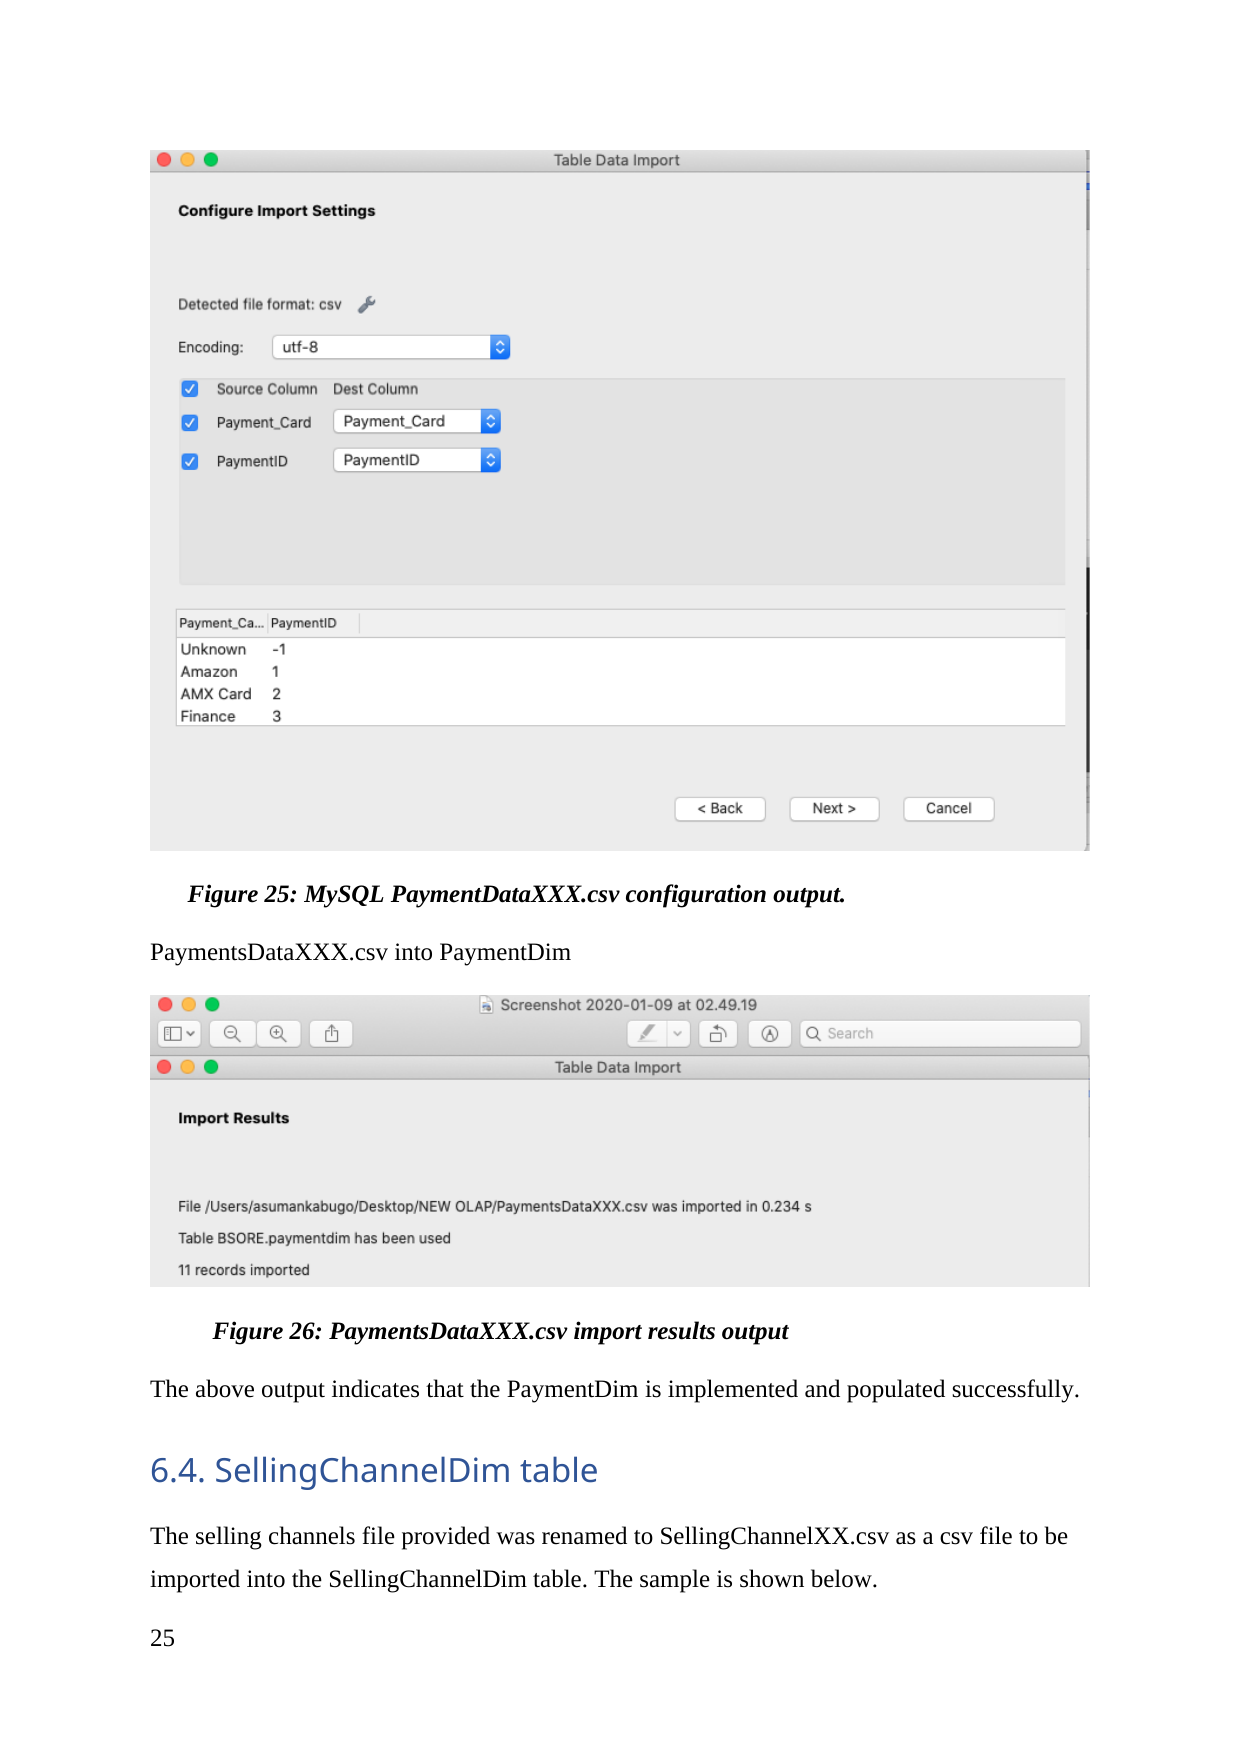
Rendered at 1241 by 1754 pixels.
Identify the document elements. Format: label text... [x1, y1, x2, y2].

text The above output indicates that the PaymentDim is implemented and populated successfully. [150, 1374, 1090, 1403]
subtitle 6.4. SellingChannelDim table [150, 1446, 1090, 1492]
text Figure 26: PaymentsDataXXX.csv import results output [150, 1316, 1090, 1345]
text PaymentsDataXXX.csv into PaymentDim [150, 937, 1090, 966]
text The selling channels file provided was renamed to SellingChannelXX.csv as a csv file to be imported into the SellingChannelDim table. The sample is shown below. [150, 1521, 1090, 1593]
text Figure 25: MySQL PaymentDataXXX.csv configuration output. [150, 879, 1090, 908]
picture [150, 995, 1090, 1287]
picture [150, 150, 1090, 851]
